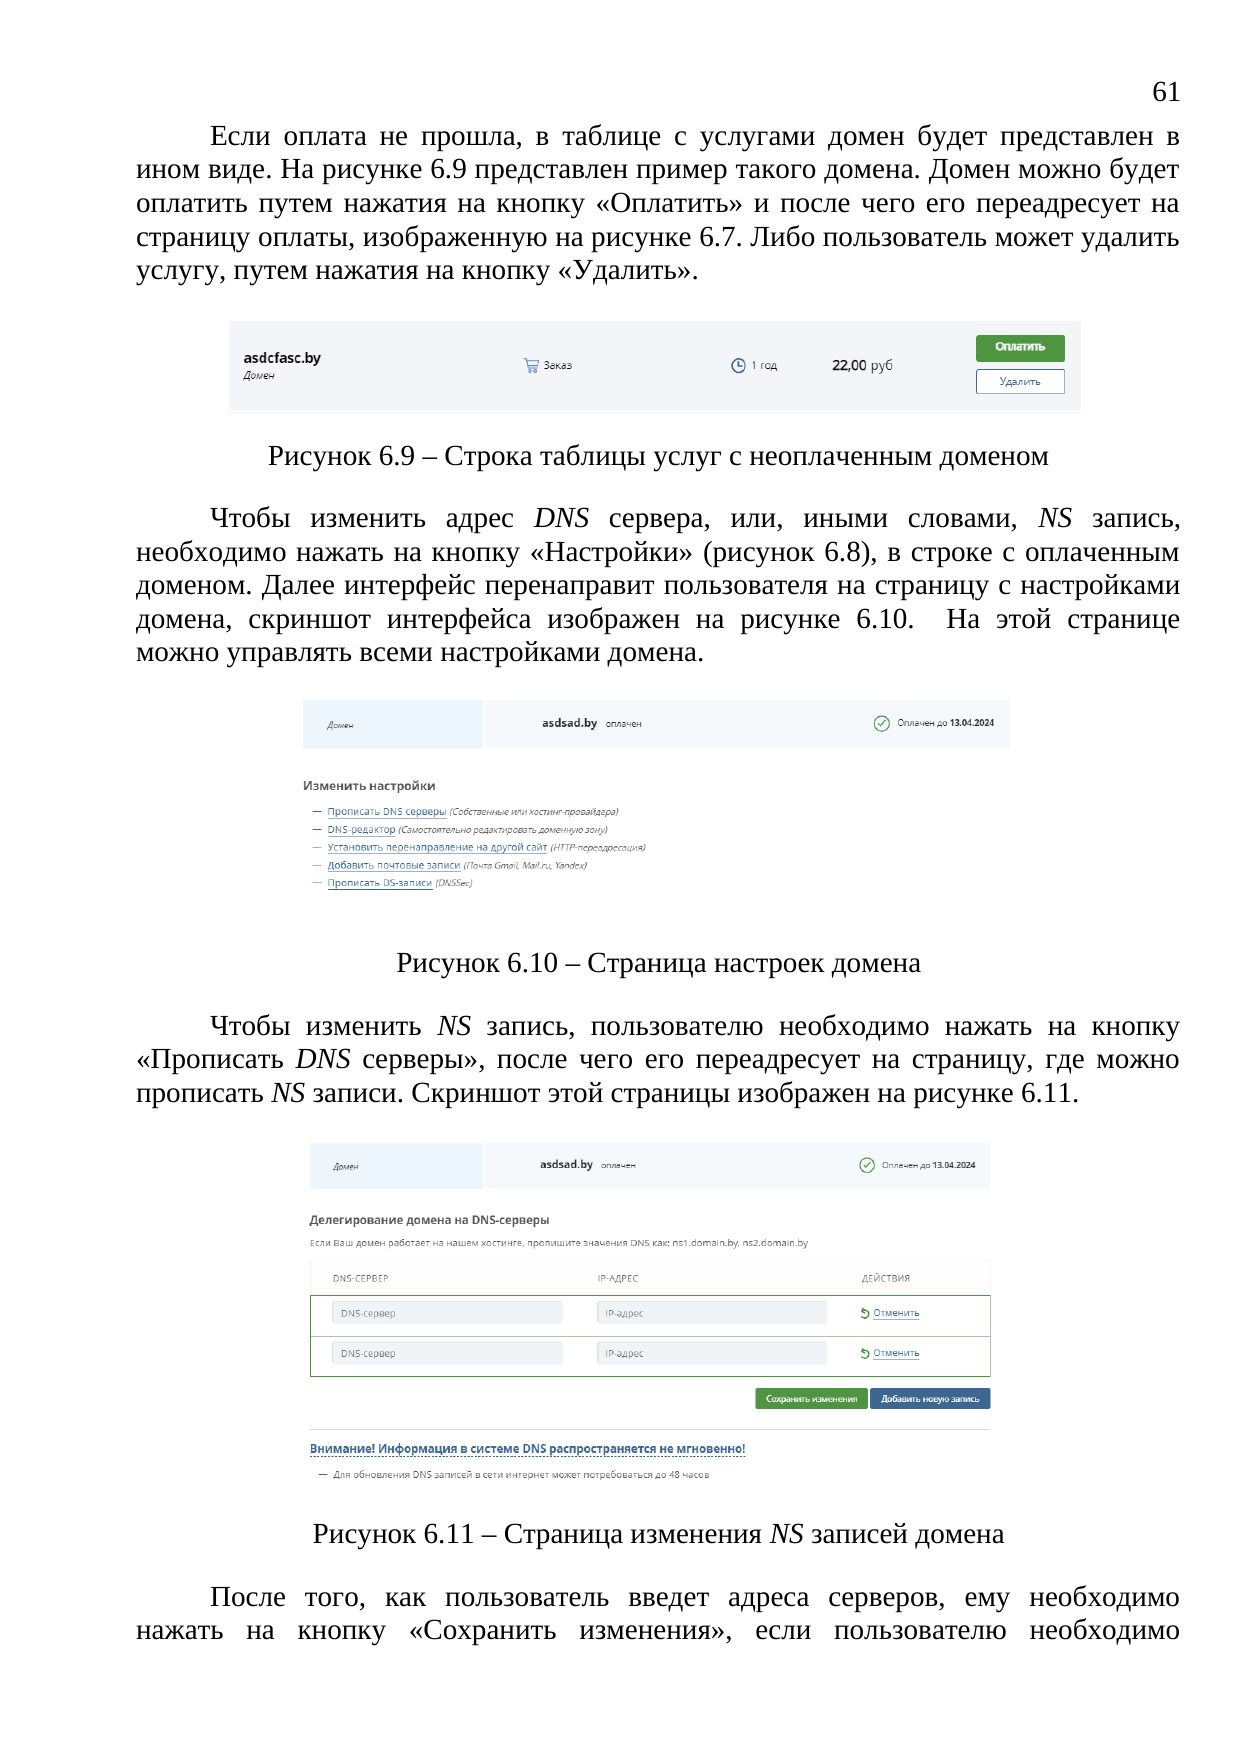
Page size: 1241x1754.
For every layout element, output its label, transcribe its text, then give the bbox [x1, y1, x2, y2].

text Если оплата не прошла, в таблице с услугами домен будет представлен в ином виде. На рисунке 6.9 представлен пример такого домена. Домен можно будет оплатить путем нажатия на кнопку «Оплатить» и после чего его переадресует на страницу оплаты, изображенную на рисунке 6.7. Либо пользователь может удалить услугу, путем нажатия на кнопку «Удалить». [136, 118, 1181, 286]
picture [296, 1137, 1021, 1491]
text Чтобы изменить NS запись, пользователю необходимо нажать на кнопку «Прописать DNS серверы», после чего его переадресует на страницу, где можно прописать NS записи. Скриншот этой страницы изображен на рисунке 6.11. [136, 1008, 1181, 1109]
text Рисунок 6.9 – Строка таблицы услуг с неоплаченным доменом [136, 438, 1181, 471]
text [136, 1579, 1181, 1646]
picture [218, 315, 1099, 413]
text Рисунок 6.10 – Страница настроек домена [136, 945, 1181, 979]
picture [297, 697, 1020, 921]
text Рисунок 6.11 – Страница изменения NS записей домена [136, 1516, 1181, 1549]
text Чтобы изменить адрес DNS сервера, или, иными словами, NS запись, необходимо нажать на кнопку «Настройки» (рисунок 6.8), в строке с оплаченным доменом. Далее интерфейс перенаправит пользователя на страницу с настройками домена, скриншот интерфейса изображен на рисунке 6.10. На этой странице можно управлять всеми настройками домена. [136, 500, 1181, 668]
